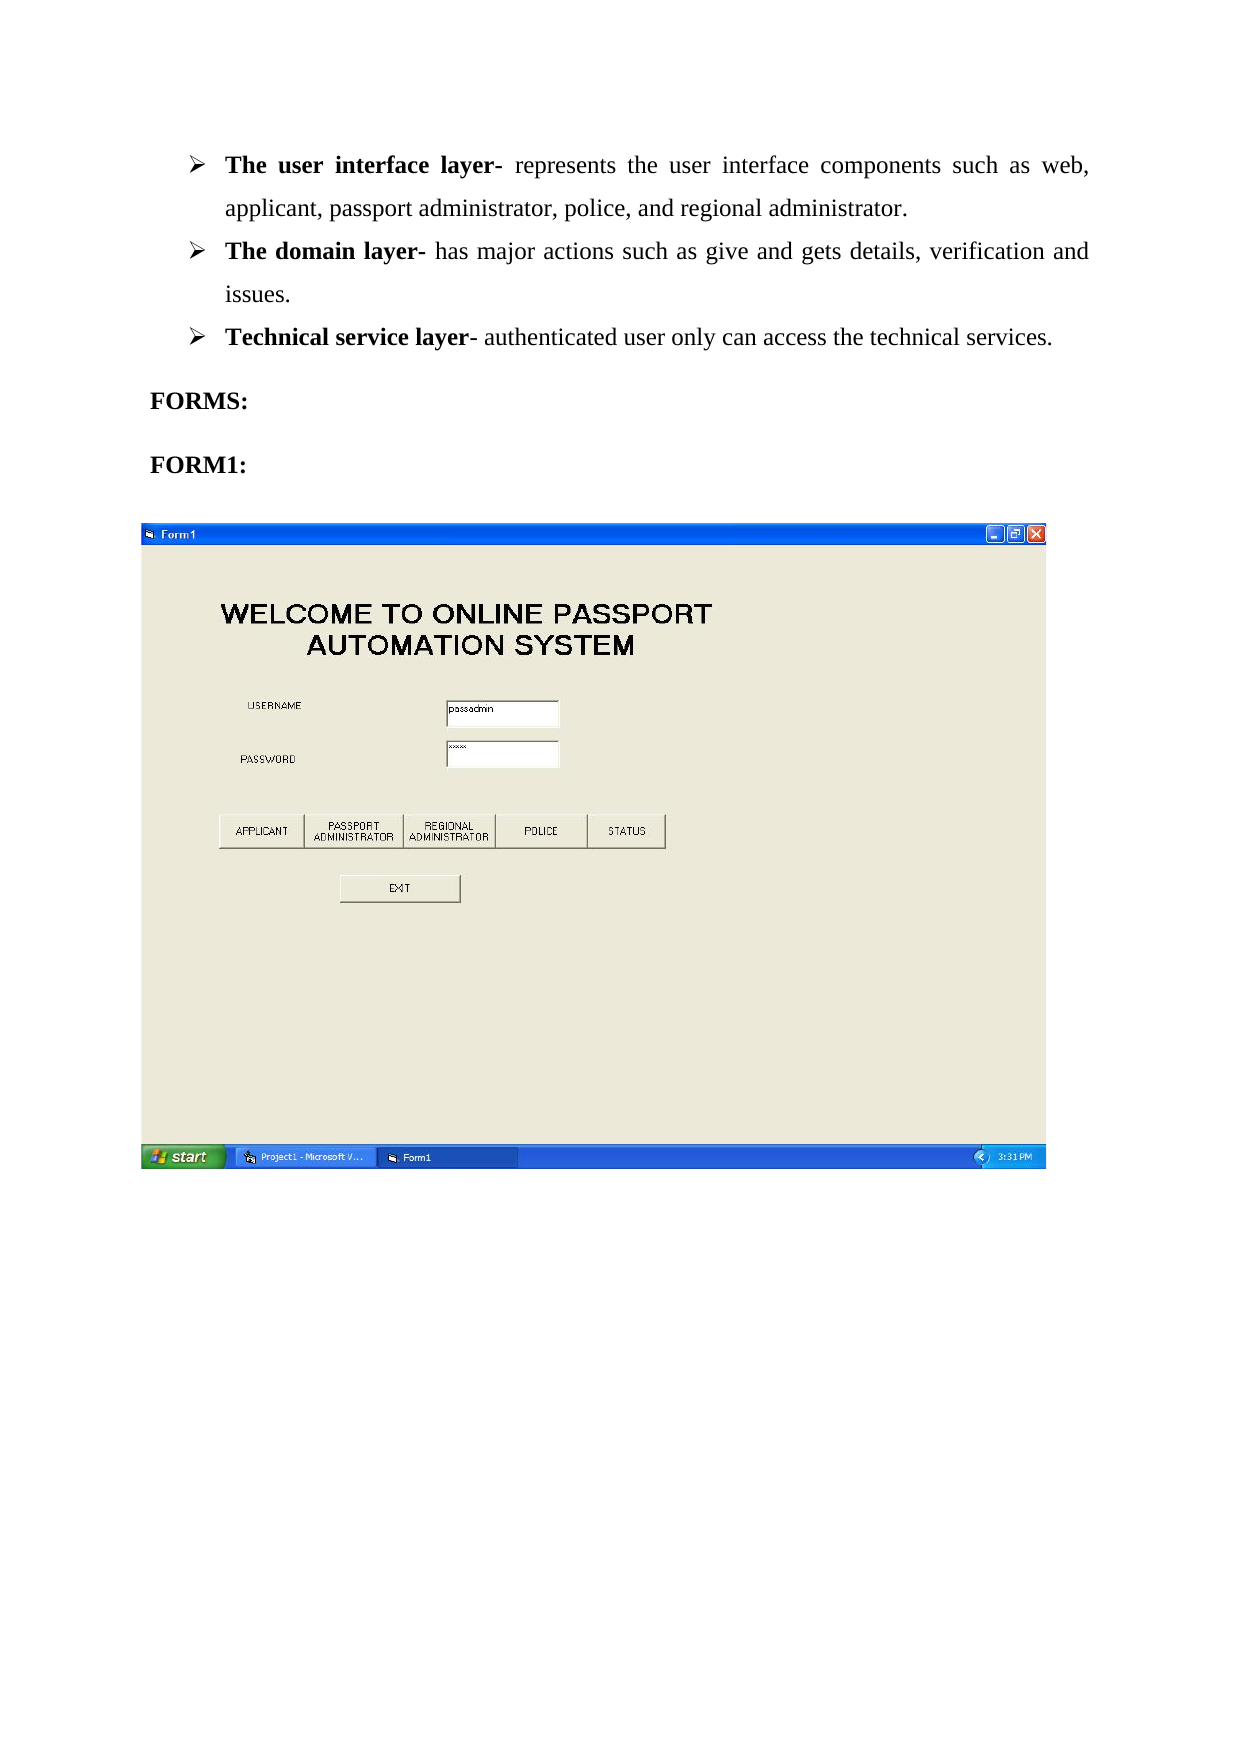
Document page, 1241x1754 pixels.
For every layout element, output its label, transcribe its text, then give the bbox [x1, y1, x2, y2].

text FORM1: [150, 450, 1090, 479]
list The user interface layer- represents the user interface components such as web, applicant, passport administrator, police, and regional administrator. [187, 150, 1090, 222]
list The domain layer- has major actions such as give and gets details, verification and issues. [187, 236, 1090, 308]
list Technical service layer- authenticated user only can access the technical services. [187, 322, 1090, 351]
text FORMS: [150, 386, 1090, 415]
